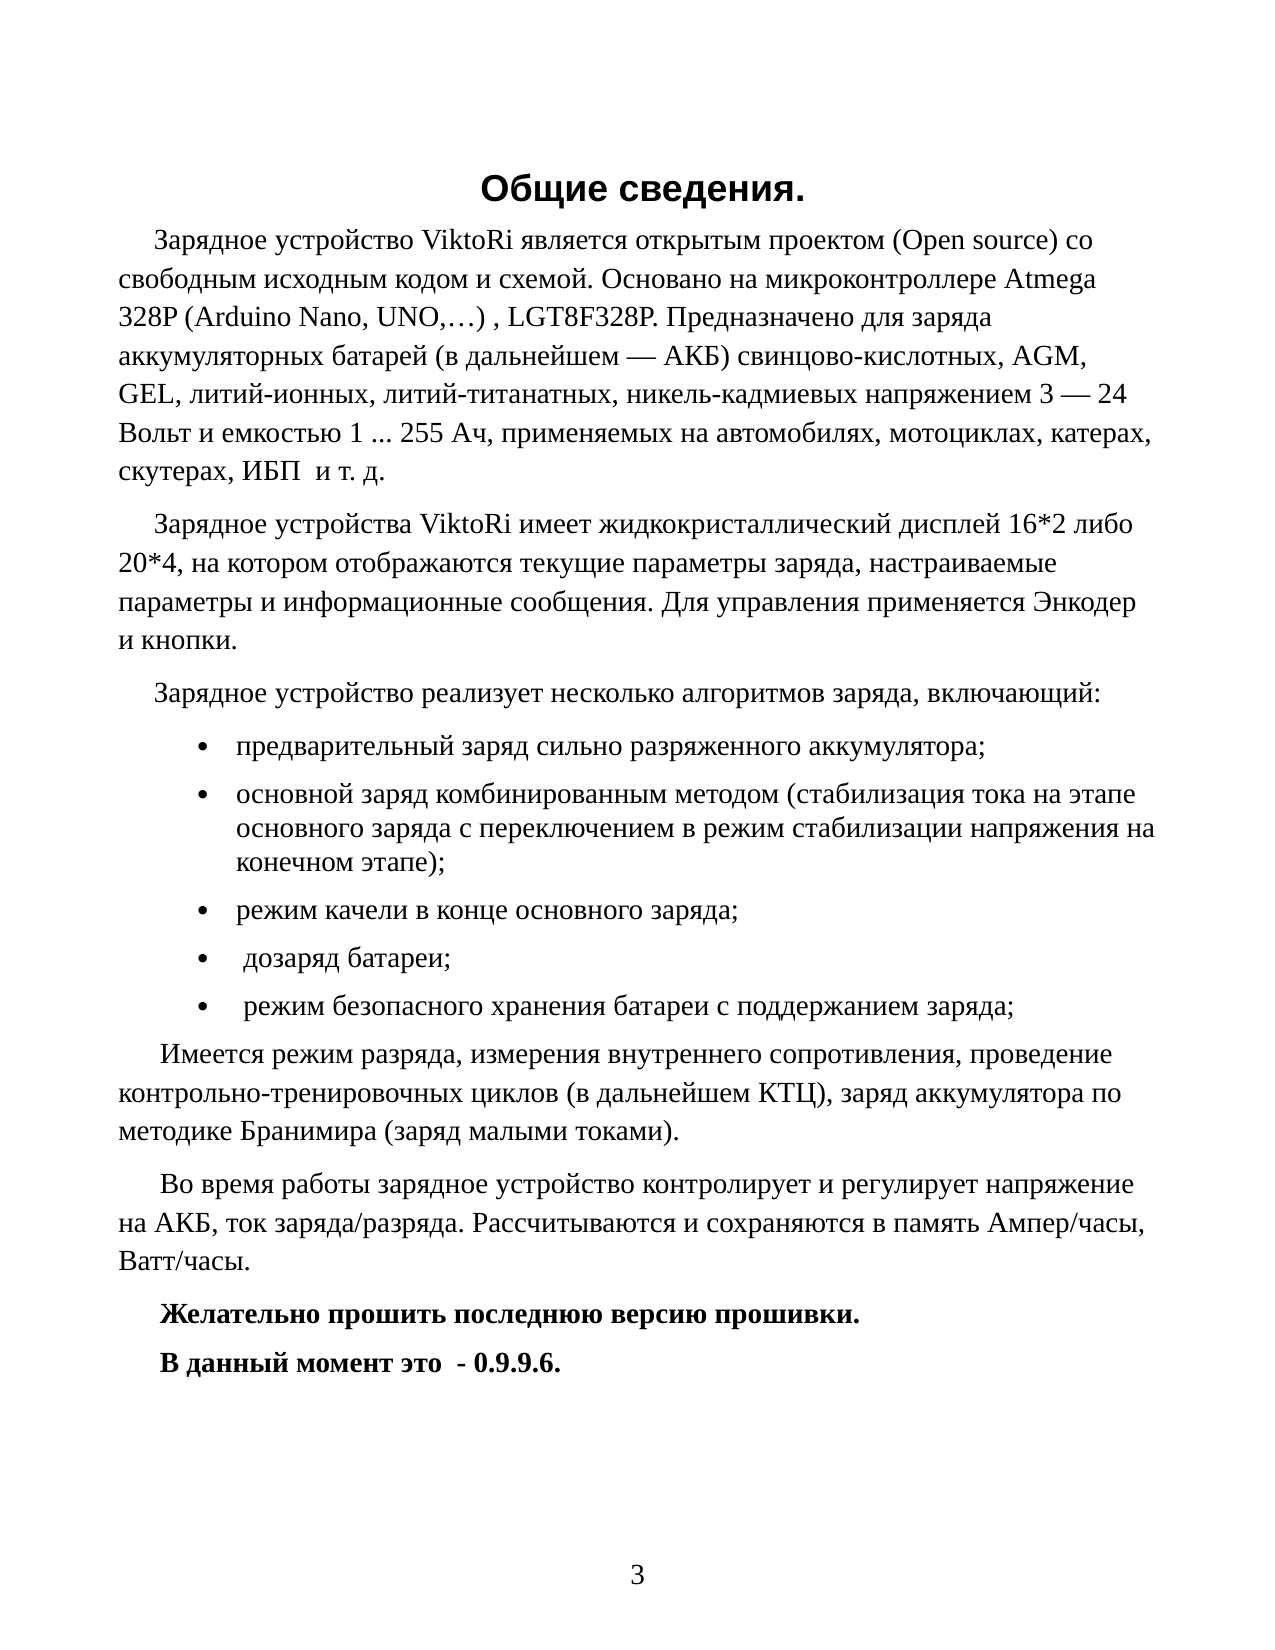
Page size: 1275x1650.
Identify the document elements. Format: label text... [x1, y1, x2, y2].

text Зарядное устройство ViktoRi является открытым проектом (Open source) со свободным исходным кодом и схемой. Основано на микроконтроллере Atmega 328P (Arduino Nano, UNO,…) , LGT8F328P. Предназначено для заряда аккумуляторных батарей (в дальнейшем — АКБ) свинцово-кислотных, AGM, GEL, литий-ионных, литий-титанатных, никель-кадмиевых напряжением 3 — 24 Вольт и емкостью 1 ... 255 Ач, применяемых на автомобилях, мотоциклах, катерах, скутерах, ИБП и т. д. [118, 222, 1157, 487]
text Во время работы зарядное устройство контролирует и регулирует напряжение на АКБ, ток заряда/разряда. Рассчитываются и сохраняются в память Ампер/часы, Ватт/часы. [118, 1166, 1157, 1277]
list дозаряд батареи; [198, 940, 1157, 973]
text Зарядное устройство реализует несколько алгоритмов заряда, включающий: [118, 675, 1157, 709]
list режим качели в конце основного заряда; [198, 892, 1157, 925]
list В данный момент это - 0.9.9.6. [118, 1345, 1157, 1378]
list предварительный заряд сильно разряженного аккумулятора; [198, 728, 1157, 762]
text Зарядное устройства ViktoRi имеет жидкокристаллический дисплей 16*2 либо 20*4, на котором отображаются текущие параметры заряда, настраиваемые параметры и информационные сообщения. Для управления применяется Энкодер и кнопки. [118, 507, 1157, 656]
subtitle Общие сведения. [118, 167, 1157, 210]
list режим безопасного хранения батареи с поддержанием заряда; [198, 988, 1157, 1022]
list основной заряд комбинированным методом (стабилизация тока на этапе основного заряда с переключением в режим стабилизации напряжения на конечном этапе); [198, 777, 1157, 877]
list Желательно прошить последнюю версию прошивки. [118, 1297, 1157, 1330]
text Имеется режим разряда, измерения внутреннего сопротивления, проведение контрольно-тренировочных циклов (в дальнейшем КТЦ), заряд аккумулятора по методике Бранимира (заряд малыми токами). [118, 1036, 1157, 1147]
